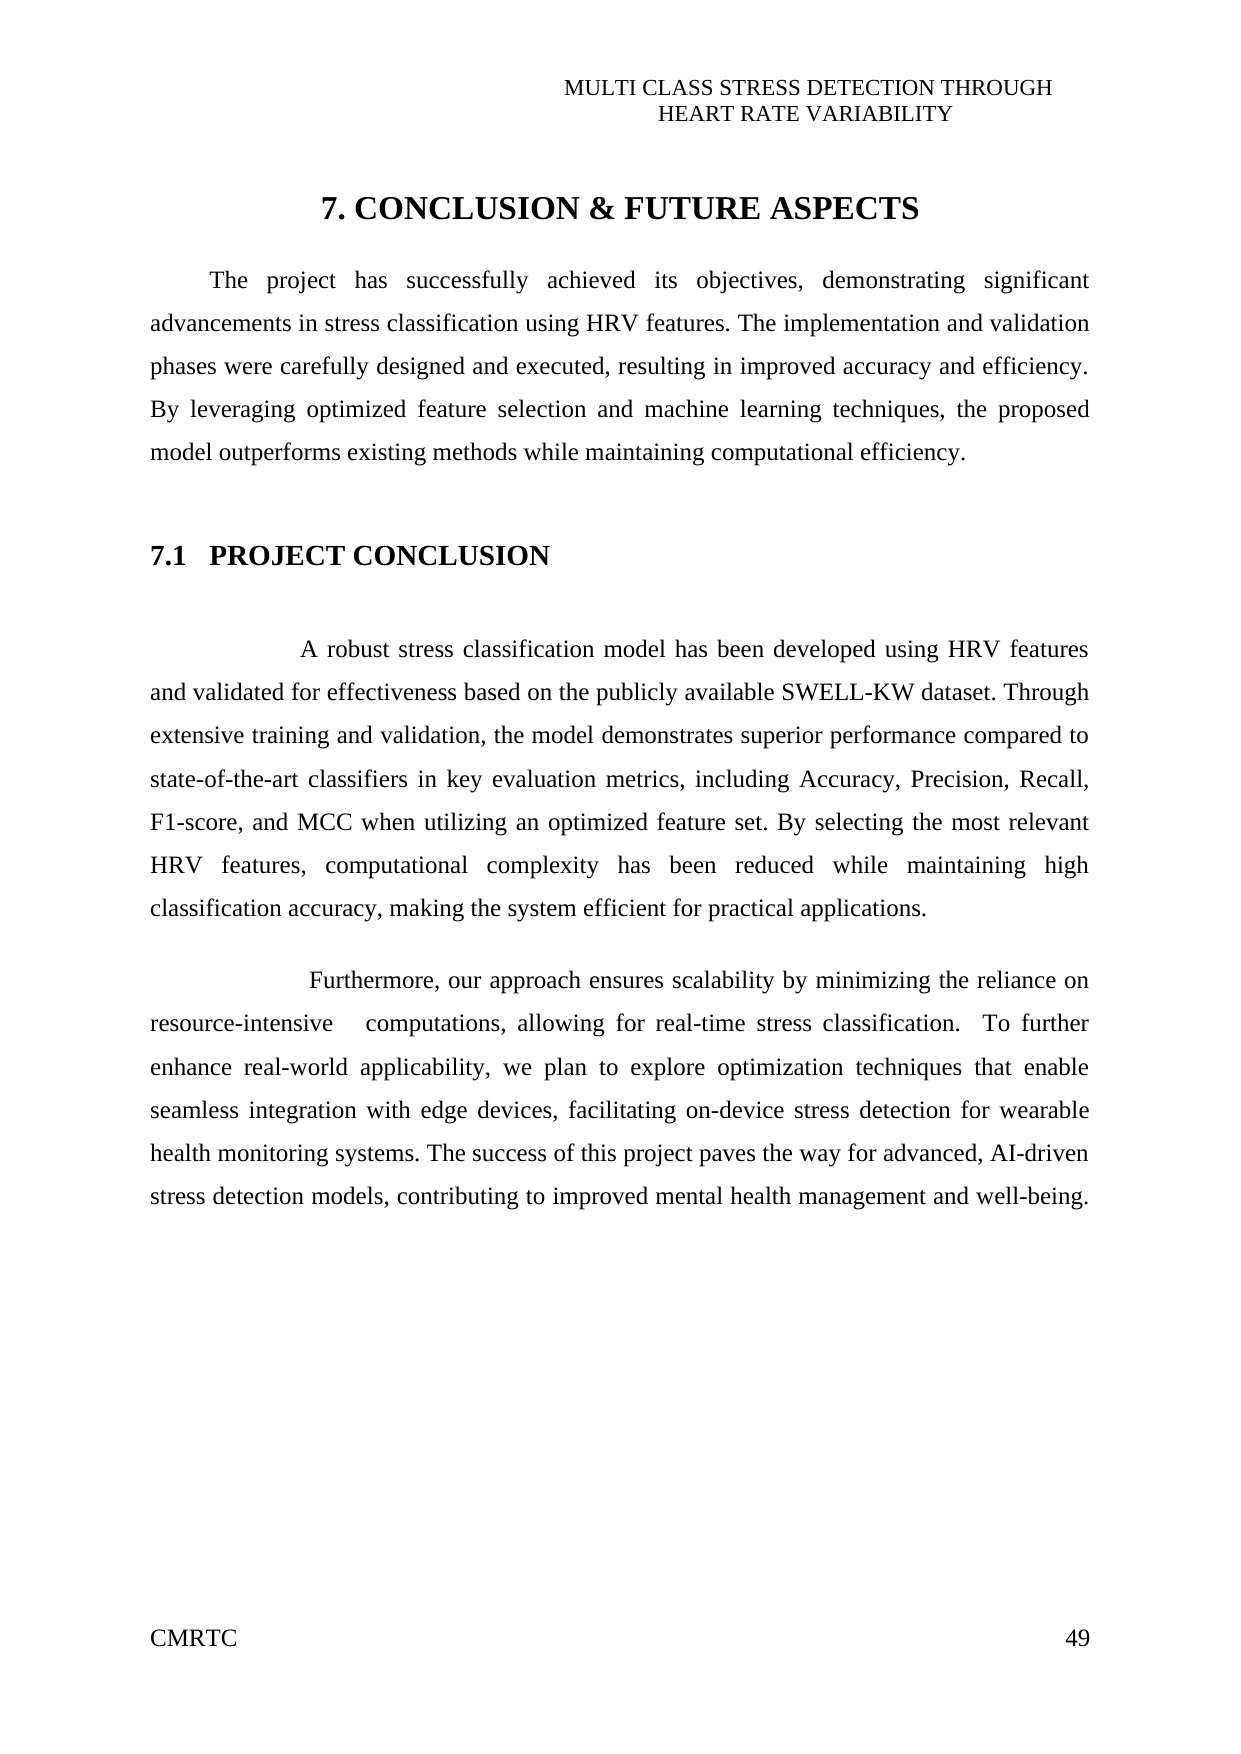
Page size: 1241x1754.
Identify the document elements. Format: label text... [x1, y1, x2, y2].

list The project has successfully achieved its objectives, demonstrating significant advancements in stress classification using HRV features. The implementation and validation phases were carefully designed and executed, resulting in improved accuracy and efficiency. By leveraging optimized feature selection and machine learning techniques, the proposed model outperforms existing methods while maintaining computational efficiency. [150, 265, 1090, 466]
list 7.1 PROJECT CONCLUSION [150, 538, 1090, 572]
list resource-intensive computations, allowing for real-time stress classification. To further [150, 1008, 1090, 1037]
list health monitoring systems. The success of this project paves the way for advanced, AI-driven [150, 1138, 1090, 1167]
list enhance real-world applicability, we plan to explore optimization techniques that enable [150, 1052, 1090, 1080]
list seamless integration with edge devices, facilitating on-device stress detection for wearable [150, 1095, 1090, 1123]
list Furthermore, our approach ensures scalability by minimizing the reliance on [271, 965, 1090, 994]
list stress detection models, contributing to improved mental health management and well-being. [150, 1181, 1090, 1210]
text A robust stress classification model has been developed using HRV features and validated for effectiveness based on the publicly available SWELL-KW dataset. Through extensive training and validation, the model demonstrates superior performance compared to state-of-the-art classifiers in key evaluation metrics, including Accuracy, Precision, Recall, F1-score, and MCC when utilizing an optimized feature set. By selecting the most relevant HRV features, computational complexity has been reduced while maintaining high classification accuracy, making the system efficient for practical applications. [150, 634, 1090, 922]
list 7. CONCLUSION & FUTURE ASPECTS [150, 188, 1090, 227]
